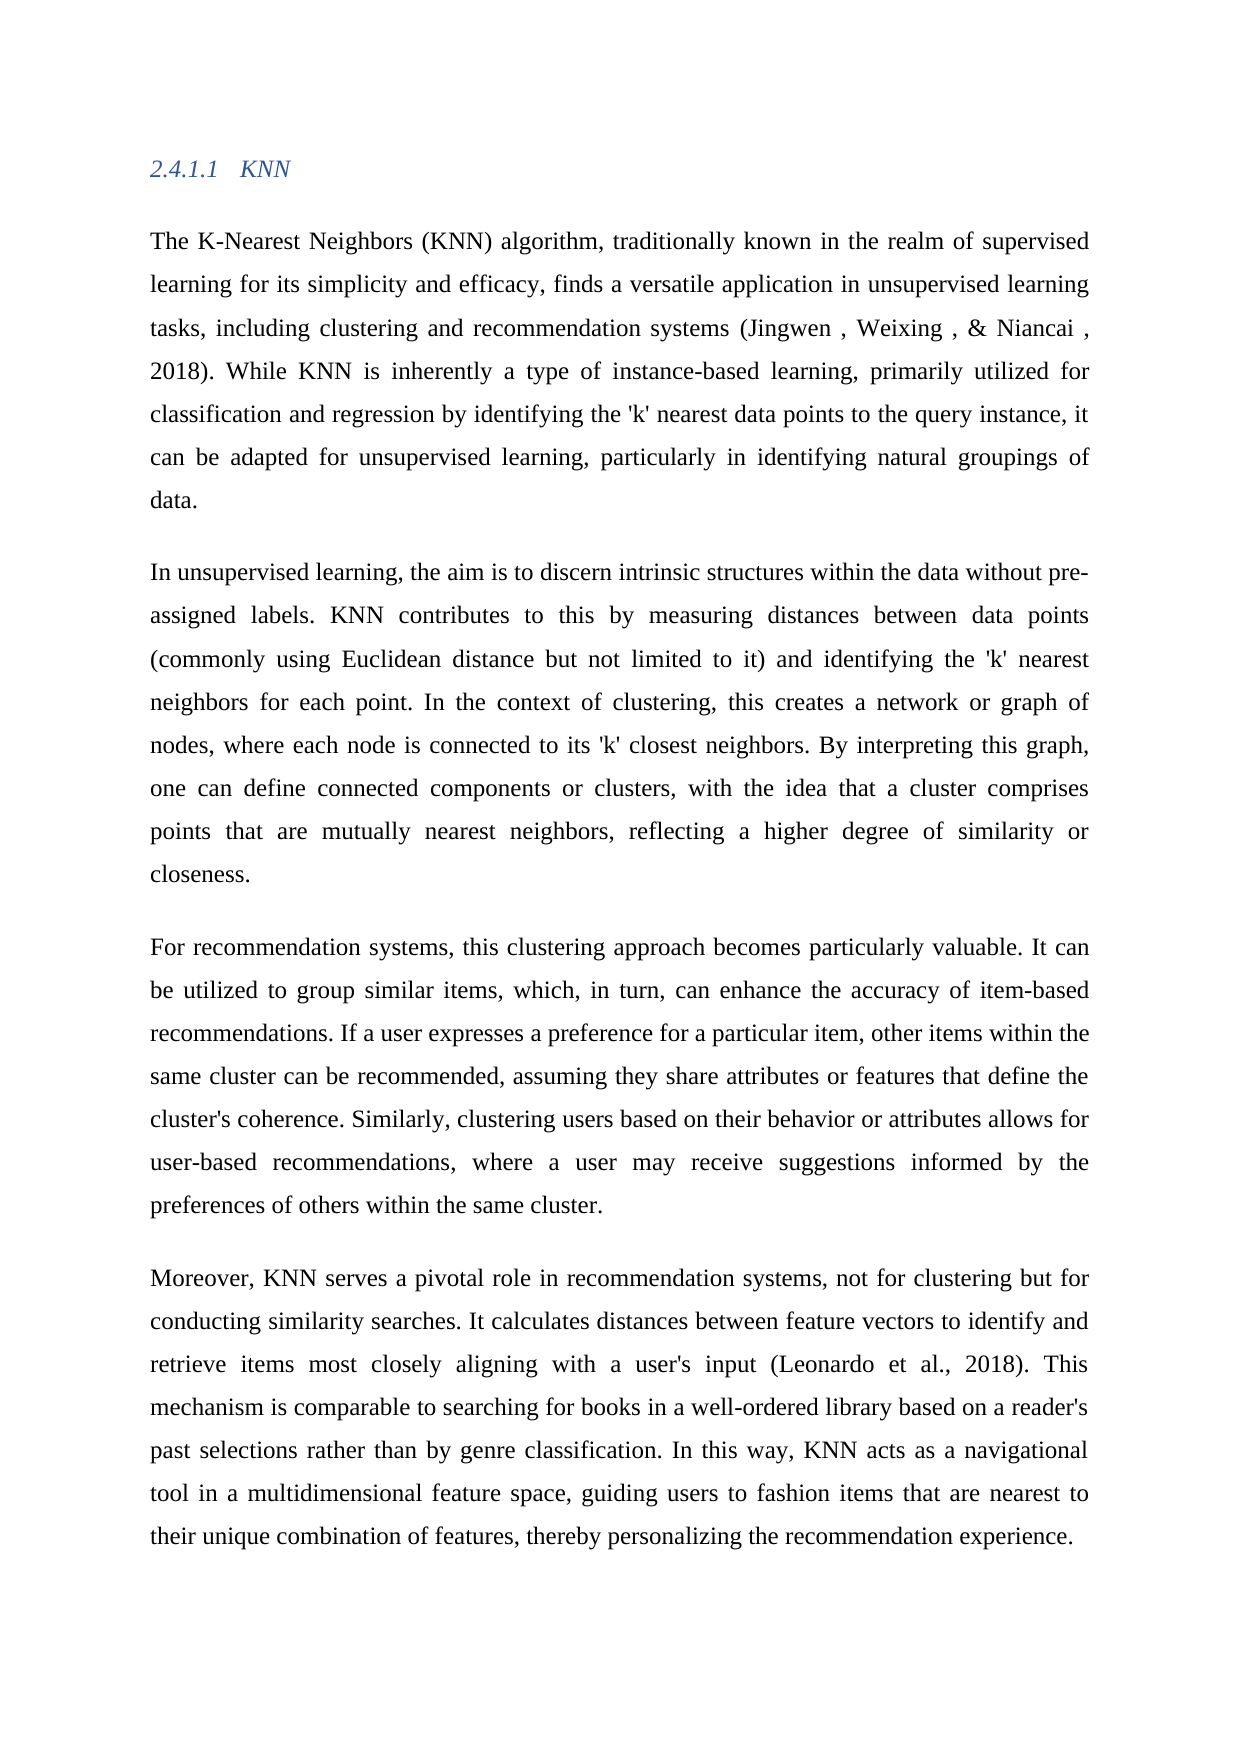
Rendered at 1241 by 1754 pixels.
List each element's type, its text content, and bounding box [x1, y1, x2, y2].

text For recommendation systems, this clustering approach becomes particularly valuable. It can be utilized to group similar items, which, in turn, can enhance the accuracy of item-based recommendations. If a user expresses a preference for a particular item, other items within the same cluster can be recommended, assuming they share attributes or features that define the cluster's coherence. Similarly, clustering users based on their behavior or attributes allows for user-based recommendations, where a user may receive suggestions informed by the preferences of others within the same cluster. [150, 932, 1090, 1219]
subtitle KNN [150, 154, 1090, 183]
text In unsupervised learning, the aim is to discern intrinsic structures within the data without pre-assigned labels. KNN contributes to this by measuring distances between data points (commonly using Euclidean distance but not limited to it) and identifying the 'k' nearest neighbors for each point. In the context of clustering, this creates a network or graph of nodes, where each node is connected to its 'k' closest neighbors. By interpreting this graph, one can define connected components or clusters, with the idea that a cluster comprises points that are mutually nearest neighbors, reflecting a higher degree of similarity or closeness. [150, 557, 1090, 888]
text The K-Nearest Neighbors (KNN) algorithm, traditionally known in the realm of supervised learning for its simplicity and efficacy, finds a versatile application in unsupervised learning tasks, including clustering and recommendation systems . While KNN is inherently a type of instance-based learning, primarily utilized for classification and regression by identifying the 'k' nearest data points to the query instance, it can be adapted for unsupervised learning, particularly in identifying natural groupings of data. [150, 226, 1090, 514]
text Moreover, KNN serves a pivotal role in recommendation systems, not for clustering but for conducting similarity searches. It calculates distances between feature vectors to identify and retrieve items most closely aligning with a user's input (Leonardo et al., 2018). This mechanism is comparable to searching for books in a well-ordered library based on a reader's past selections rather than by genre classification. In this way, KNN acts as a navigational tool in a multidimensional feature space, guiding users to fashion items that are nearest to their unique combination of features, thereby personalizing the recommendation experience. [150, 1263, 1090, 1550]
